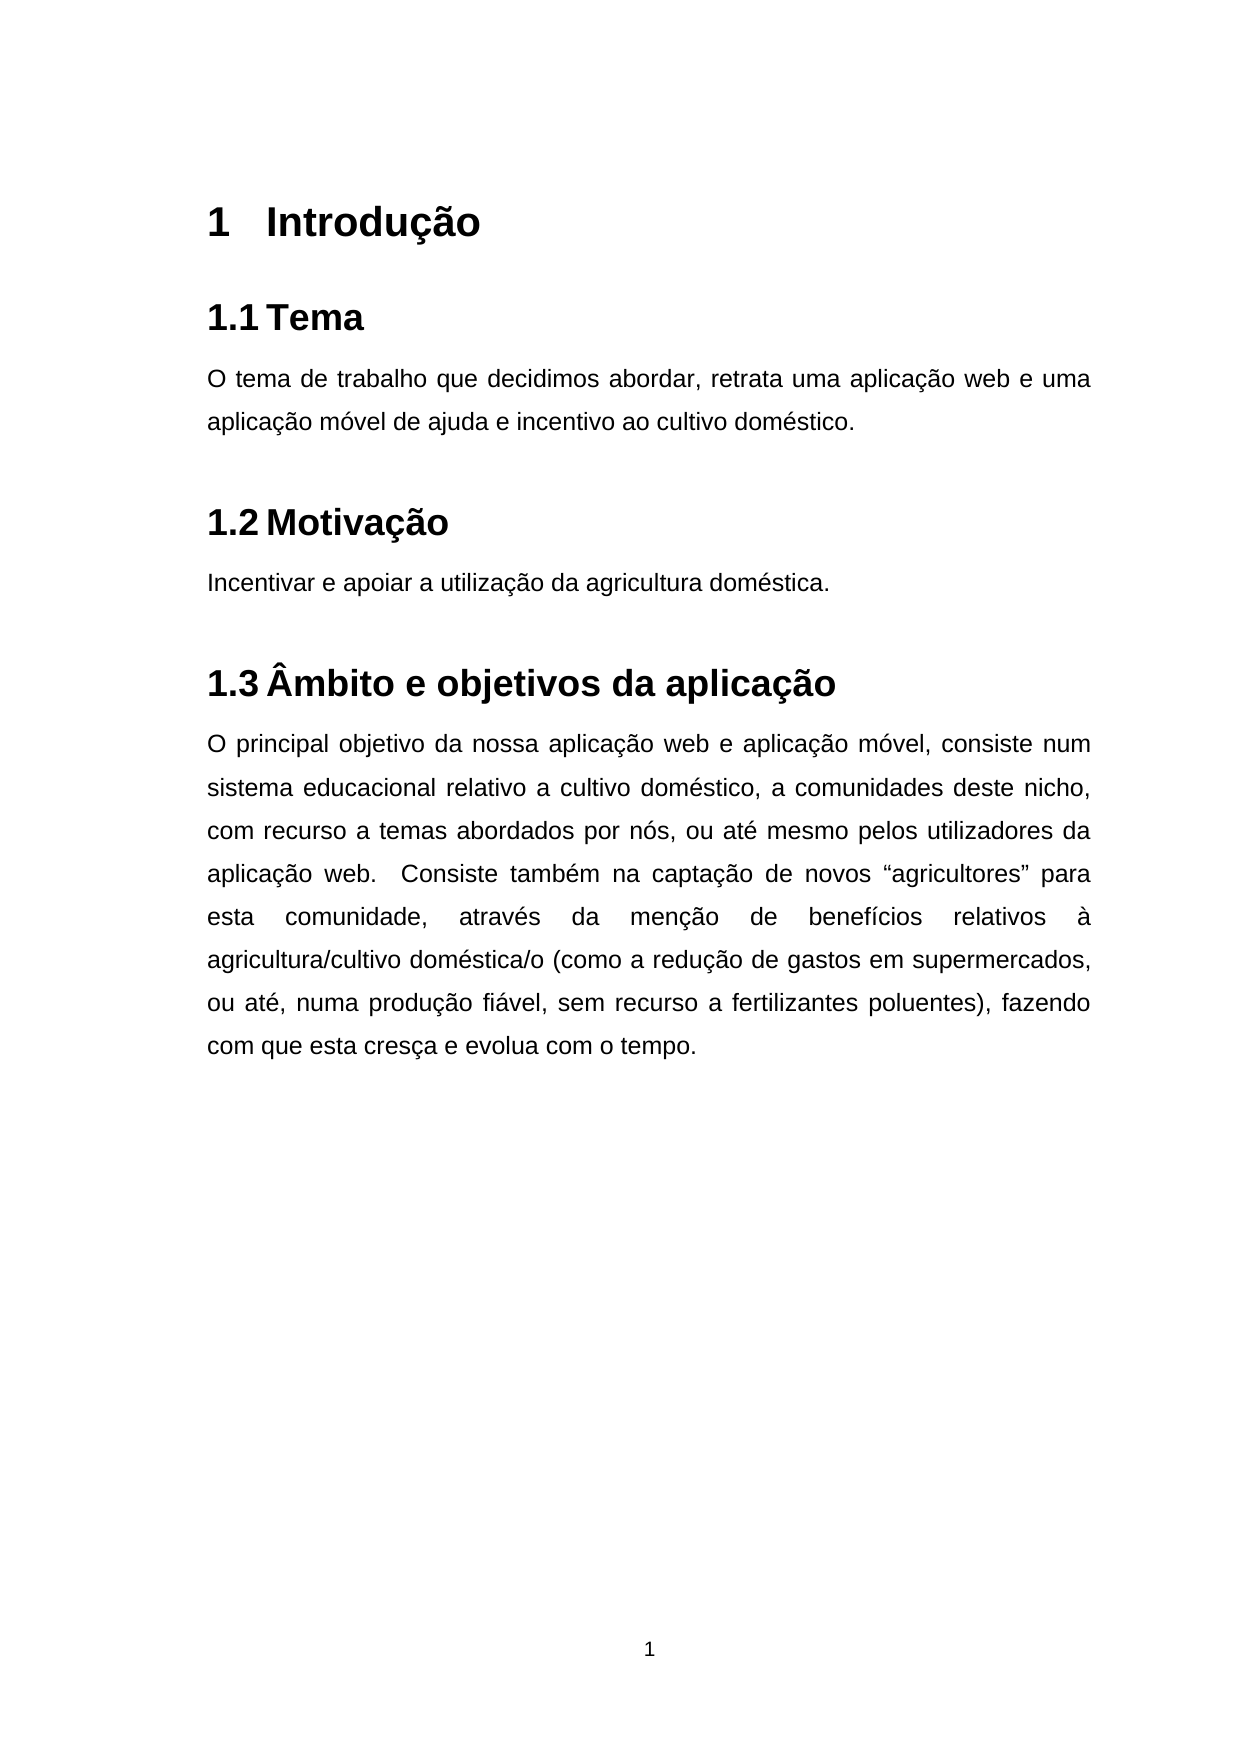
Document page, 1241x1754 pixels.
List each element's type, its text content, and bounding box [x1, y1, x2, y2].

text Incentivar e apoiar a utilização da agricultura doméstica. [207, 568, 1092, 597]
text O tema de trabalho que decidimos abordar, retrata uma aplicação web e uma aplicação móvel de ajuda e incentivo ao cultivo doméstico. [207, 364, 1092, 436]
subtitle Âmbito e objetivos da aplicação [207, 661, 1092, 704]
subtitle Tema [207, 296, 1092, 339]
subtitle Motivação [207, 500, 1092, 543]
subtitle Introdução [207, 198, 1092, 246]
text O principal objetivo da nossa aplicação web e aplicação móvel, consiste num sistema educacional relativo a cultivo doméstico, a comunidades deste nicho, com recurso a temas abordados por nós, ou até mesmo pelos utilizadores da aplicação web. Consiste também na captação de novos “agricultores” para esta comunidade, através da menção de benefícios relativos à agricultura/cultivo doméstica/o (como a redução de gastos em supermercados, ou até, numa produção fiável, sem recurso a fertilizantes poluentes), fazendo com que esta cresça e evolua com o tempo. [207, 729, 1092, 1060]
